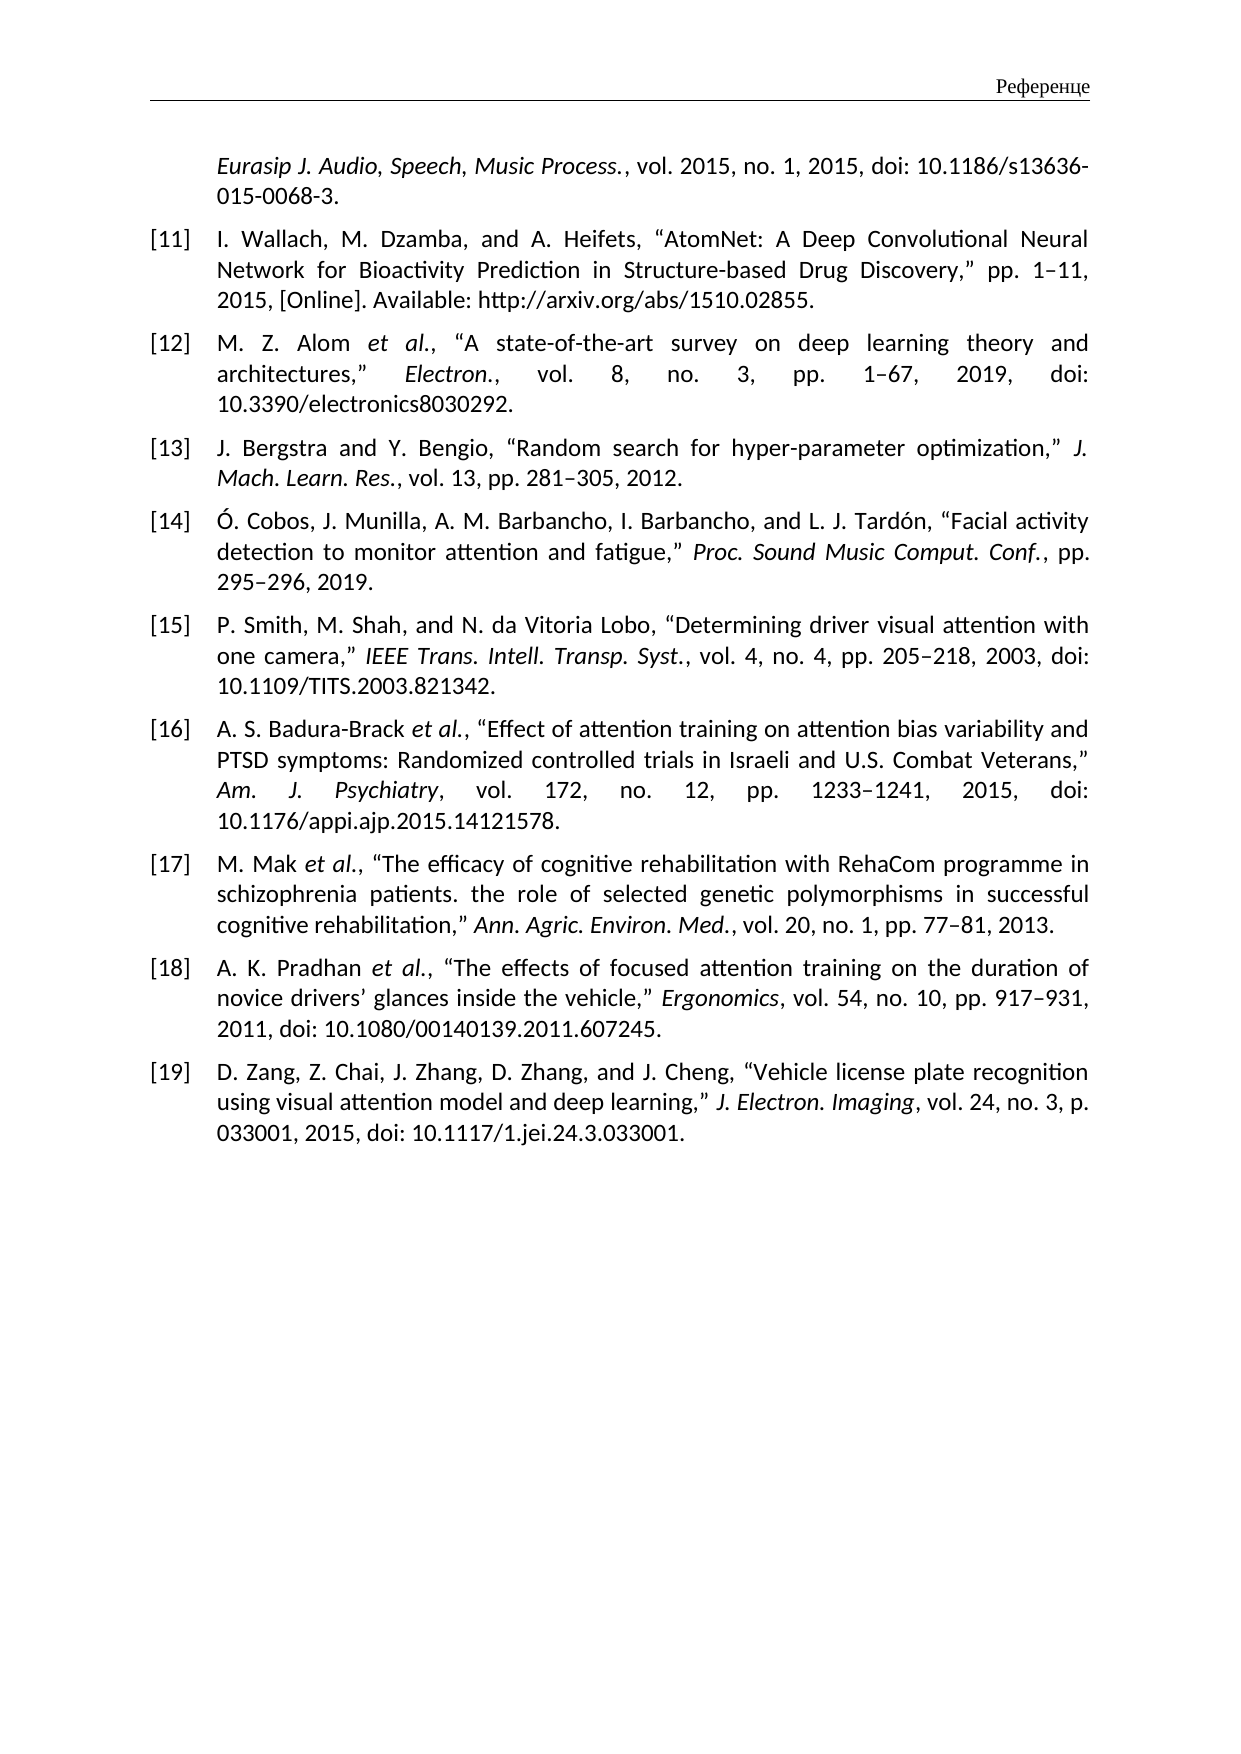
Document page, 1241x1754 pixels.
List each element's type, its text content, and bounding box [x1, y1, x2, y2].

text [11] I. Wallach, M. Dzamba, and A. Heifets, “AtomNet: A Deep Convolutional Neural Network for Bioactivity Prediction in Structure-based Drug Discovery,” pp. 1–11, 2015, [Online]. Available: http://arxiv.org/abs/1510.02855. [150, 223, 1090, 315]
text [16] A. S. Badura-Brack et al., “Effect of attention training on attention bias variability and PTSD symptoms: Randomized controlled trials in Israeli and U.S. Combat Veterans,” Am. J. Psychiatry, vol. 172, no. 12, pp. 1233–1241, 2015, doi: 10.1176/appi.ajp.2015.14121578. [150, 713, 1090, 835]
text [15] P. Smith, M. Shah, and N. da Vitoria Lobo, “Determining driver visual attention with one camera,” IEEE Trans. Intell. Transp. Syst., vol. 4, no. 4, pp. 205–218, 2003, doi: 10.1109/TITS.2003.821342. [150, 609, 1090, 701]
text [13] J. Bergstra and Y. Bengio, “Random search for hyper-parameter optimization,” J. Mach. Learn. Res., vol. 13, pp. 281–305, 2012. [150, 432, 1090, 493]
text [14] Ó. Cobos, J. Munilla, A. M. Barbancho, I. Barbancho, and L. J. Tardón, “Facial activity detection to monitor attention and fatigue,” Proc. Sound Music Comput. Conf., pp. 295–296, 2019. [150, 505, 1090, 597]
text [12] M. Z. Alom et al., “A state-of-the-art survey on deep learning theory and architectures,” Electron., vol. 8, no. 3, pp. 1–67, 2019, doi: 10.3390/electronics8030292. [150, 328, 1090, 419]
text [18] A. K. Pradhan et al., “The effects of focused attention training on the duration of novice drivers’ glances inside the vehicle,” Ergonomics, vol. 54, no. 10, pp. 917–931, 2011, doi: 10.1080/00140139.2011.607245. [150, 952, 1090, 1043]
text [150, 150, 1090, 211]
text [19] D. Zang, Z. Chai, J. Zhang, D. Zhang, and J. Cheng, “Vehicle license plate recognition using visual attention model and deep learning,” J. Electron. Imaging, vol. 24, no. 3, p. 033001, 2015, doi: 10.1117/1.jei.24.3.033001. [150, 1056, 1090, 1148]
text [17] M. Mak et al., “The efficacy of cognitive rehabilitation with RehaCom programme in schizophrenia patients. the role of selected genetic polymorphisms in successful cognitive rehabilitation,” Ann. Agric. Environ. Med., vol. 20, no. 1, pp. 77–81, 2013. [150, 848, 1090, 939]
